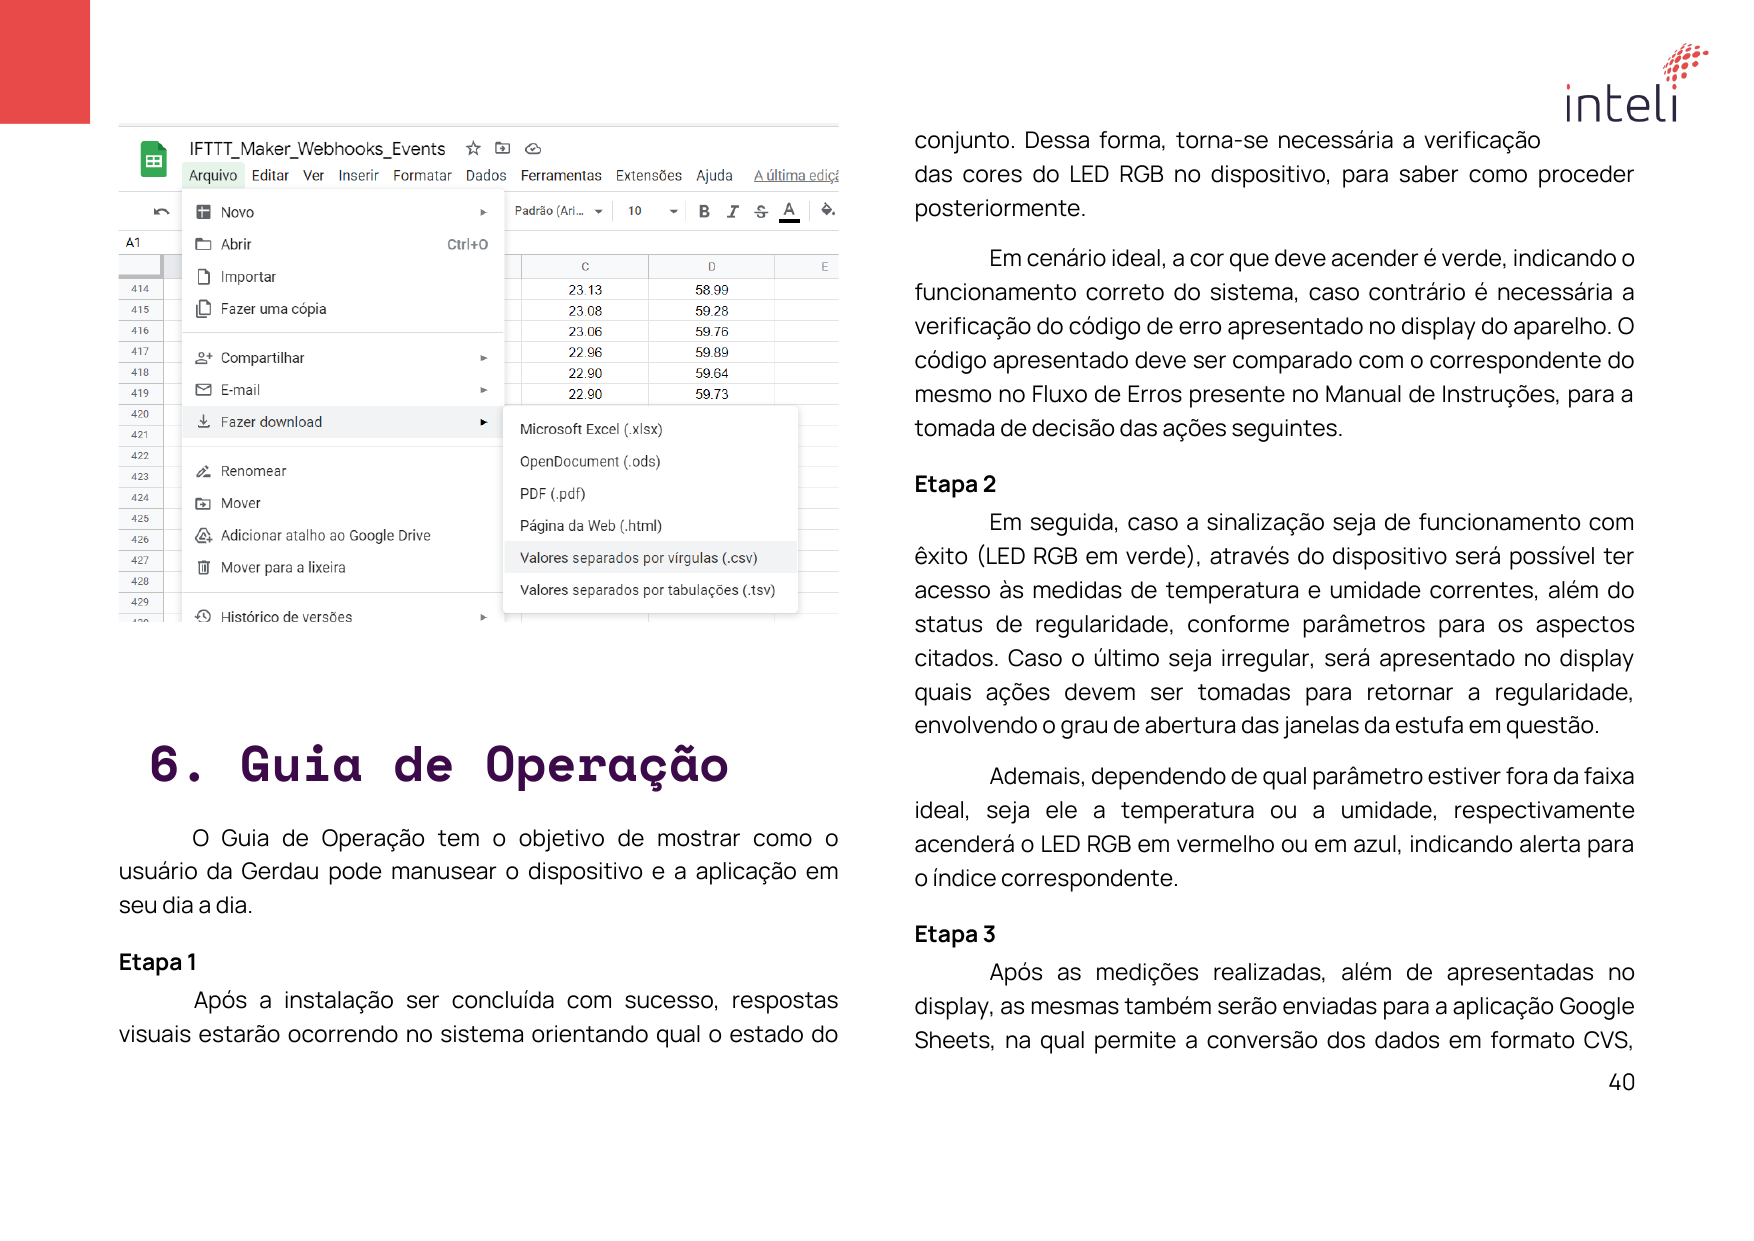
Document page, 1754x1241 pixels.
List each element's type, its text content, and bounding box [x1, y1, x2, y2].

subtitle Etapa 2 [914, 468, 1636, 499]
text Ademais, dependendo de qual parâmetro estiver fora da faixa ideal, seja ele a temperatura ou a umidade, respectivamente acenderá o LED RGB em vermelho ou em azul, indicando alerta para o índice correspondente. [914, 760, 1636, 893]
text Após a instalação ser concluída com sucesso, respostas visuais estarão ocorrendo no sistema orientando qual o estado do conjunto. Dessa forma, torna-se necessária a verificação das cores do LED RGB no dispositivo, para saber como proceder posteriormente. [914, 124, 1636, 223]
text O Guia de Operação tem o objetivo de mostrar como o usuário da Gerdau pode manusear o dispositivo e a aplicação em seu dia a dia. [118, 821, 839, 921]
subtitle Etapa 3 [914, 918, 1636, 949]
picture [1566, 43, 1709, 122]
picture [118, 123, 839, 622]
text Em seguida, caso a sinalização seja de funcionamento com êxito (LED RGB em verde), através do dispositivo será possível ter acesso às medidas de temperatura e umidade correntes, além do status de regularidade, conforme parâmetros para os aspectos citados. Caso o último seja irregular, será apresentado no display quais ações devem ser tomadas para retornar a regularidade, envolvendo o grau de abertura das janelas da estufa em questão. [914, 506, 1636, 741]
text Após a instalação ser concluída com sucesso, respostas visuais estarão ocorrendo no sistema orientando qual o estado do conjunto. Dessa forma, torna-se necessária a verificação das cores do LED RGB no dispositivo, para saber como proceder posteriormente. [118, 984, 839, 1049]
text Em cenário ideal, a cor que deve acender é verde, indicando o funcionamento correto do sistema, caso contrário é necessária a verificação do código de erro apresentado no display do aparelho. O código apresentado deve ser comparado com o correspondente do mesmo no Fluxo de Erros presente no Manual de Instruções, para a tomada de decisão das ações seguintes. [914, 242, 1636, 443]
subtitle 6. Guia de Operação [118, 725, 839, 799]
subtitle Etapa 1 [118, 946, 839, 977]
picture [0, 0, 91, 124]
